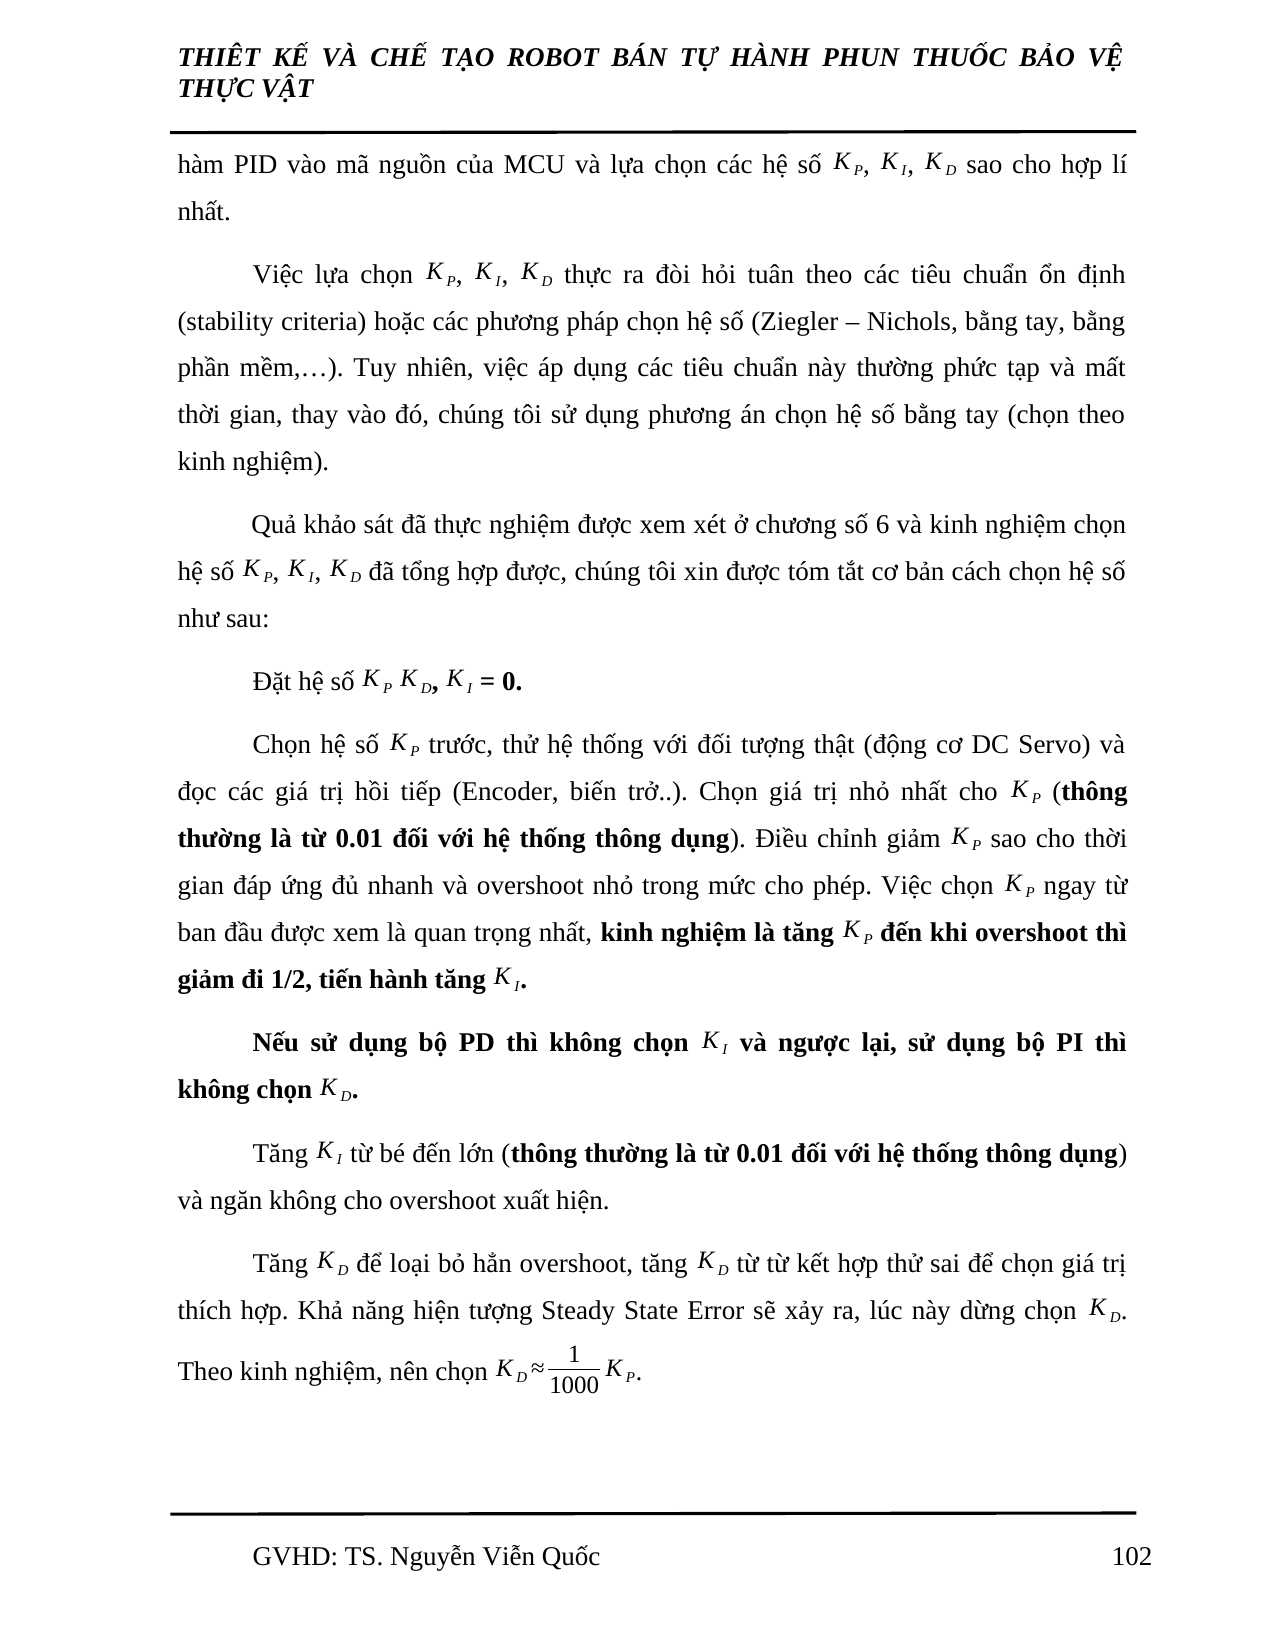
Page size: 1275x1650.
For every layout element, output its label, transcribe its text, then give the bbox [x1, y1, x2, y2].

text Quả khảo sát đã thực nghiệm được xem xét ở chương số 6 và kinh nghiệm chọn hệ số , , đã tổng hợp được, chúng tôi xin được tóm tắt cơ bản cách chọn hệ số như sau: [177, 508, 1127, 633]
text Việc lựa chọn , , thực ra đòi hỏi tuân theo các tiêu chuẩn ổn định (stability criteria) hoặc các phương pháp chọn hệ số (Ziegler – Nichols, bằng tay, bằng phần mềm,…). Tuy nhiên, việc áp dụng các tiêu chuẩn này thường phức tạp và mất thời gian, thay vào đó, chúng tôi sử dụng phương án chọn hệ số bằng tay (chọn theo kinh nghiệm). [177, 258, 1127, 476]
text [177, 148, 1127, 226]
